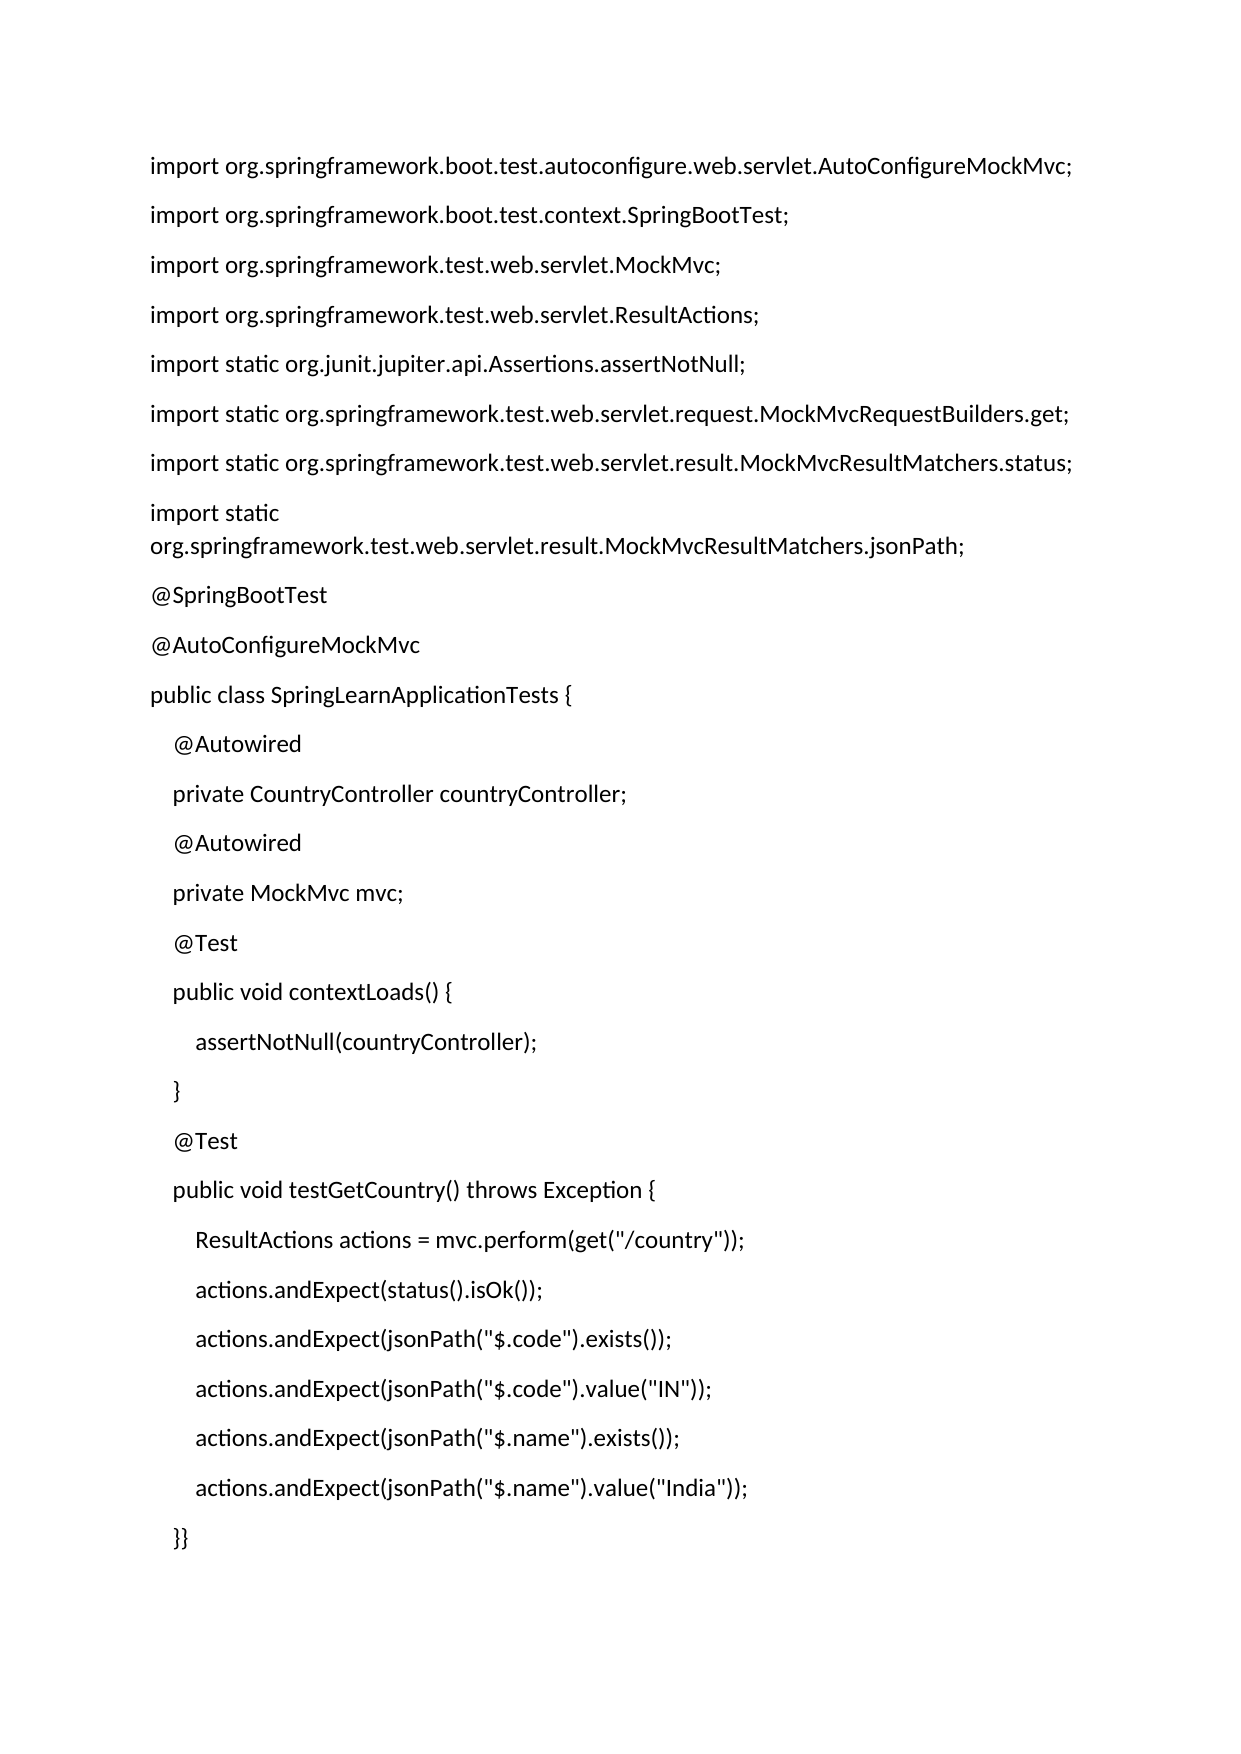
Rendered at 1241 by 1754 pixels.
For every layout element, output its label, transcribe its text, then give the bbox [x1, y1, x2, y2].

text actions.andExpect(jsonPath("$.code").value("IN")); [150, 1373, 1090, 1403]
text @Autowired [150, 728, 1090, 759]
text public void contextLoads() { [150, 976, 1090, 1007]
text public class SpringLearnApplicationTests { [150, 679, 1090, 709]
text private CountryController countryController; [150, 778, 1090, 808]
text @AutoConfigureMockMvc [150, 629, 1090, 660]
text private MockMvc mvc; [150, 877, 1090, 908]
text public void testGetCountry() throws Exception { [150, 1174, 1090, 1205]
text import org.springframework.test.web.servlet.ResultActions; [150, 299, 1090, 329]
text @SpringBootTest [150, 579, 1090, 610]
text import org.springframework.boot.test.autoconfigure.web.servlet.AutoConfigureMockMvc; [150, 150, 1090, 181]
text @Test [150, 1125, 1090, 1156]
text import static org.springframework.test.web.servlet.request.MockMvcRequestBuilders.get; [150, 398, 1090, 428]
text @Autowired [150, 827, 1090, 858]
text actions.andExpect(jsonPath("$.code").exists()); [150, 1323, 1090, 1354]
text import static org.springframework.test.web.servlet.result.MockMvcResultMatchers.status; [150, 447, 1090, 478]
text ResultActions actions = mvc.perform(get("/country")); [150, 1224, 1090, 1255]
text import org.springframework.boot.test.context.SpringBootTest; [150, 199, 1090, 230]
text import org.springframework.test.web.servlet.MockMvc; [150, 249, 1090, 280]
text import static org.junit.jupiter.api.Assertions.assertNotNull; [150, 348, 1090, 379]
text actions.andExpect(status().isOk()); [150, 1274, 1090, 1304]
text assertNotNull(countryController); [150, 1026, 1090, 1056]
text import static org.springframework.test.web.servlet.result.MockMvcResultMatchers.jsonPath; [150, 497, 1090, 561]
text actions.andExpect(jsonPath("$.name").exists()); [150, 1422, 1090, 1453]
text } [150, 1075, 1090, 1106]
text @Test [150, 927, 1090, 957]
text }} [150, 1522, 1090, 1552]
text actions.andExpect(jsonPath("$.name").value("India")); [150, 1472, 1090, 1503]
